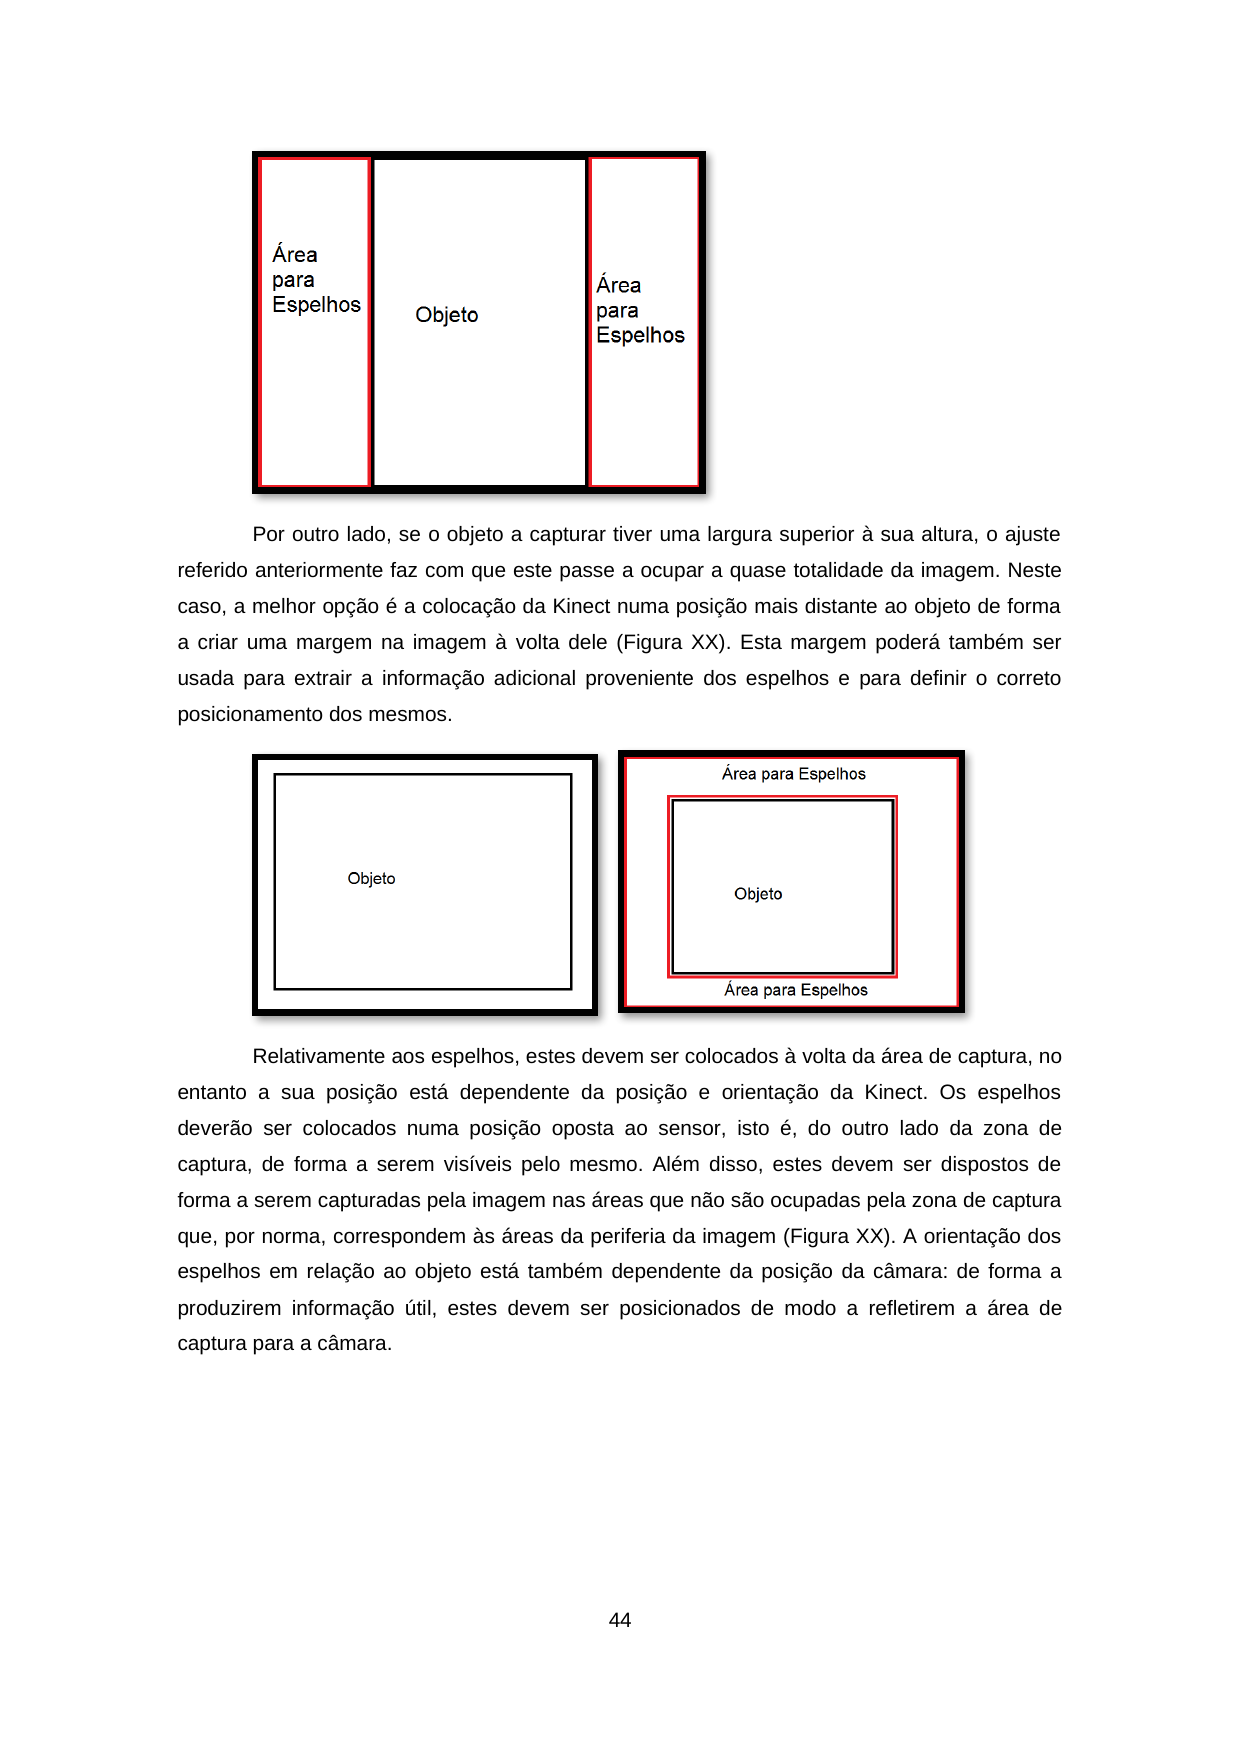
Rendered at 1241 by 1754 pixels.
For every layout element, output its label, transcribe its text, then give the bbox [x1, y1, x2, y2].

picture [624, 757, 959, 1007]
picture [258, 760, 592, 1009]
text Por outro lado, se o objeto a capturar tiver uma largura superior à sua altura, o ajuste referido anteriormente faz com que este passe a ocupar a quase totalidade da imagem. Neste caso, a melhor opção é a colocação da Kinect numa posição mais distante ao objeto de forma a criar uma margem na imagem à volta dele (Figura XX). Esta margem poderá também ser usada para extrair a informação adicional proveniente dos espelhos e para definir o correto posicionamento dos mesmos. [177, 522, 1063, 726]
picture [258, 157, 699, 487]
text Relativamente aos espelhos, estes devem ser colocados à volta da área de captura, no entanto a sua posição está dependente da posição e orientação da Kinect. Os espelhos deverão ser colocados numa posição oposta ao sensor, isto é, do outro lado da zona de captura, de forma a serem visíveis pelo mesmo. Além disso, estes devem ser dispostos de forma a serem capturadas pela imagem nas áreas que não são ocupadas pela zona de captura que, por norma, correspondem às áreas da periferia da imagem (Figura XX). A orientação dos espelhos em relação ao objeto está também dependente da posição da câmara: de forma a produzirem informação útil, estes devem ser posicionados de modo a refletirem a área de captura para a câmara. [177, 1044, 1063, 1355]
